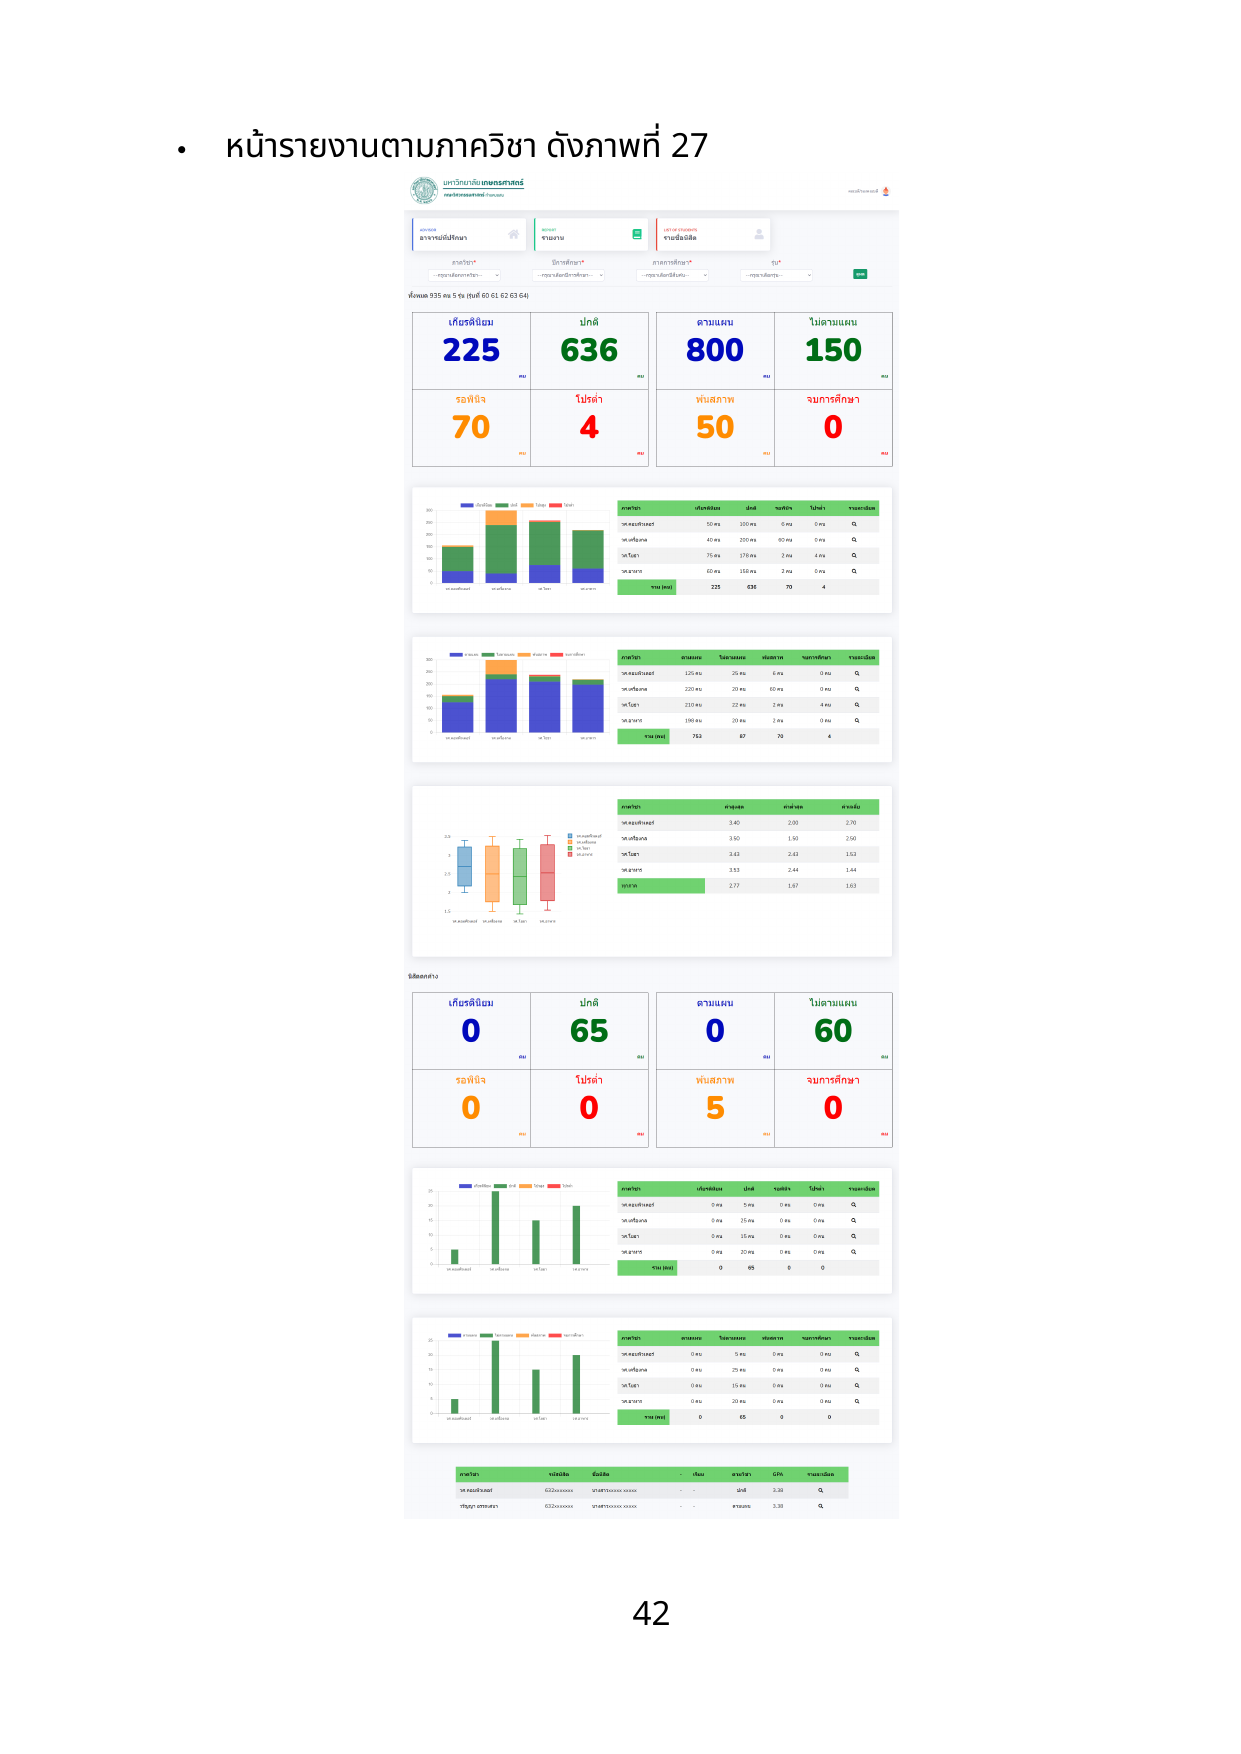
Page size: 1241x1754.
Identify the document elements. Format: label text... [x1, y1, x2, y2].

picture [404, 172, 900, 1519]
list หน้ารายงานตามภาควิชา ดังภาพที่ 27 [150, 122, 1153, 172]
